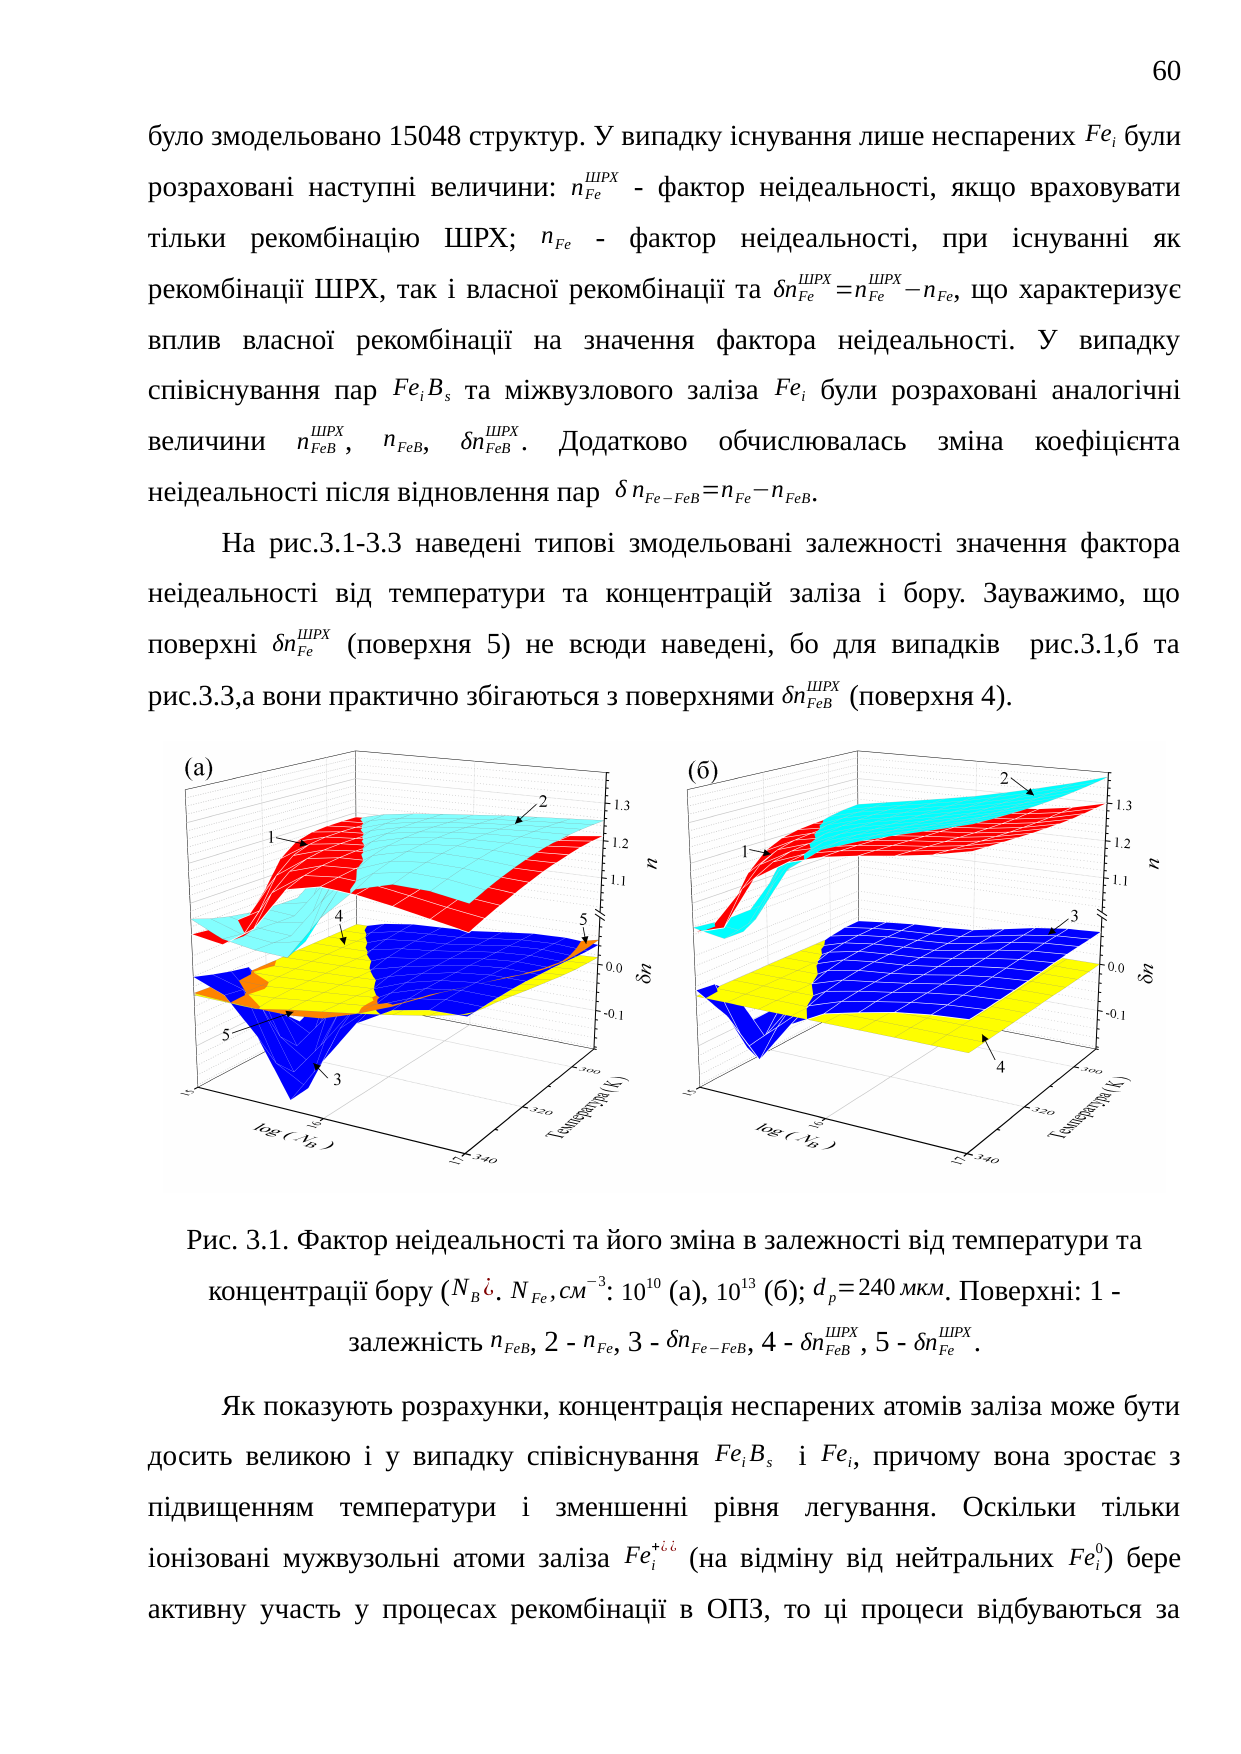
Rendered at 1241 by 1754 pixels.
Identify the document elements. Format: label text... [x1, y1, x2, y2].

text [148, 1388, 1181, 1624]
text Рис. 3.1. Фактор неідеальності та його зміна в залежності від температури та концентрації бору (. : (а), (б); . Поверхні: 1 - залежність , 2 - , 3 - , 4 - , 5 - . [148, 1222, 1181, 1359]
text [148, 118, 1181, 508]
picture [162, 741, 1167, 1193]
text На рис.3.1-3.3 наведені типові змодельовані залежності значення фактора неідеальності від температури та концентрацій заліза і бору. Зауважимо, що поверхні (поверхня 5) не всюди наведені, бо для випадків рис.3.1,б та рис.3.3,а вони практично збігаються з поверхнями (поверхня 4). [148, 525, 1181, 712]
